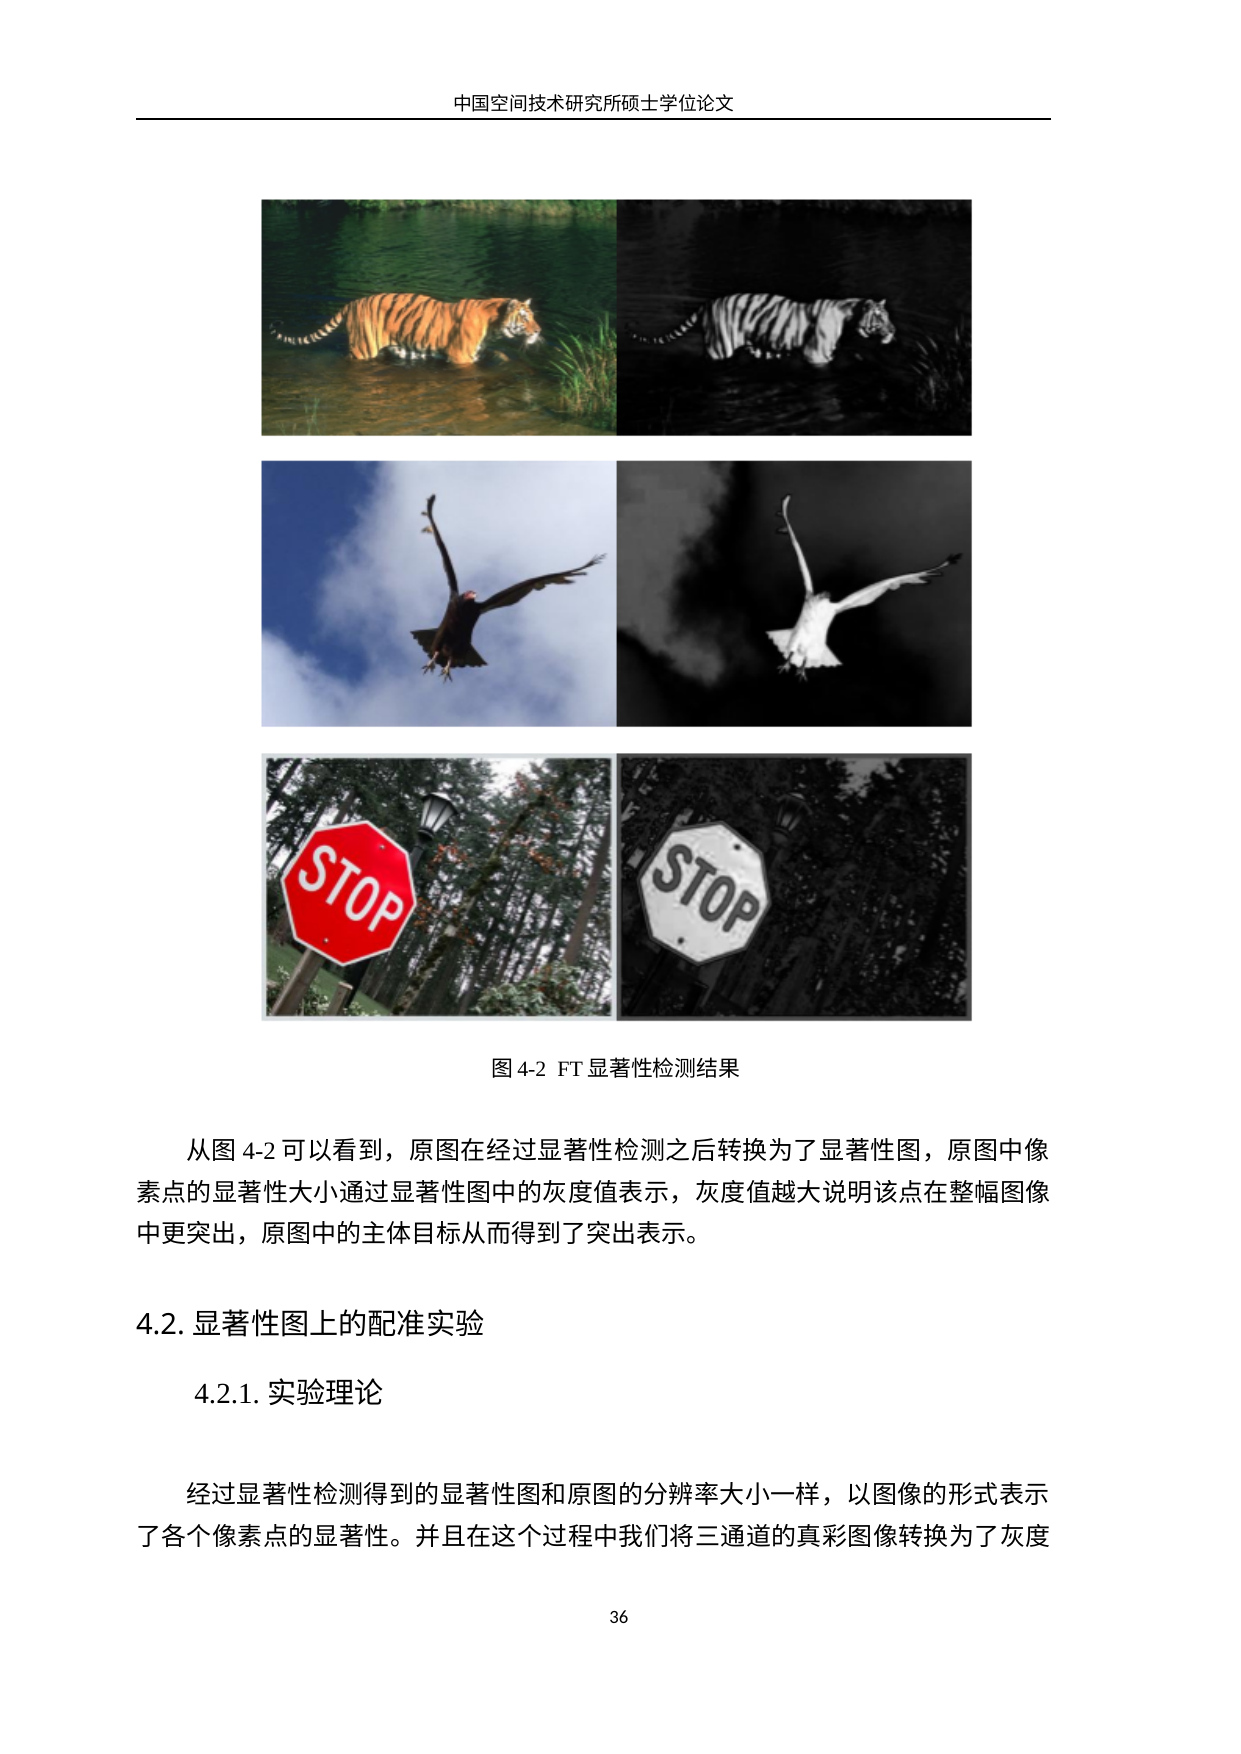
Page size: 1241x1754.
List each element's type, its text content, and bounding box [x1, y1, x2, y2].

subtitle 4.2. 显著性图上的配准实验 [136, 1301, 1051, 1343]
text 经过显著性检测得到的显著性图和原图的分辨率大小一样，以图像的形式表示了各个像素点的显著性。并且在这个过程中我们将三通道的真彩图像转换为了灰度图，而这正是SIFT算法所要求的，可以直接使用SIFT算法进行特征点的检测和图像配准。 [136, 1470, 1051, 1553]
text 从图4-2可以看到，原图在经过显著性检测之后转换为了显著性图，原图中像素点的显著性大小通过显著性图中的灰度值表示，灰度值越大说明该点在整幅图像中更突出，原图中的主体目标从而得到了突出表示。 [136, 1126, 1051, 1251]
text 图4-2 FT显著性检测结果 [136, 1043, 1051, 1084]
subtitle 4.2.1. 实验理论 [136, 1370, 1051, 1412]
